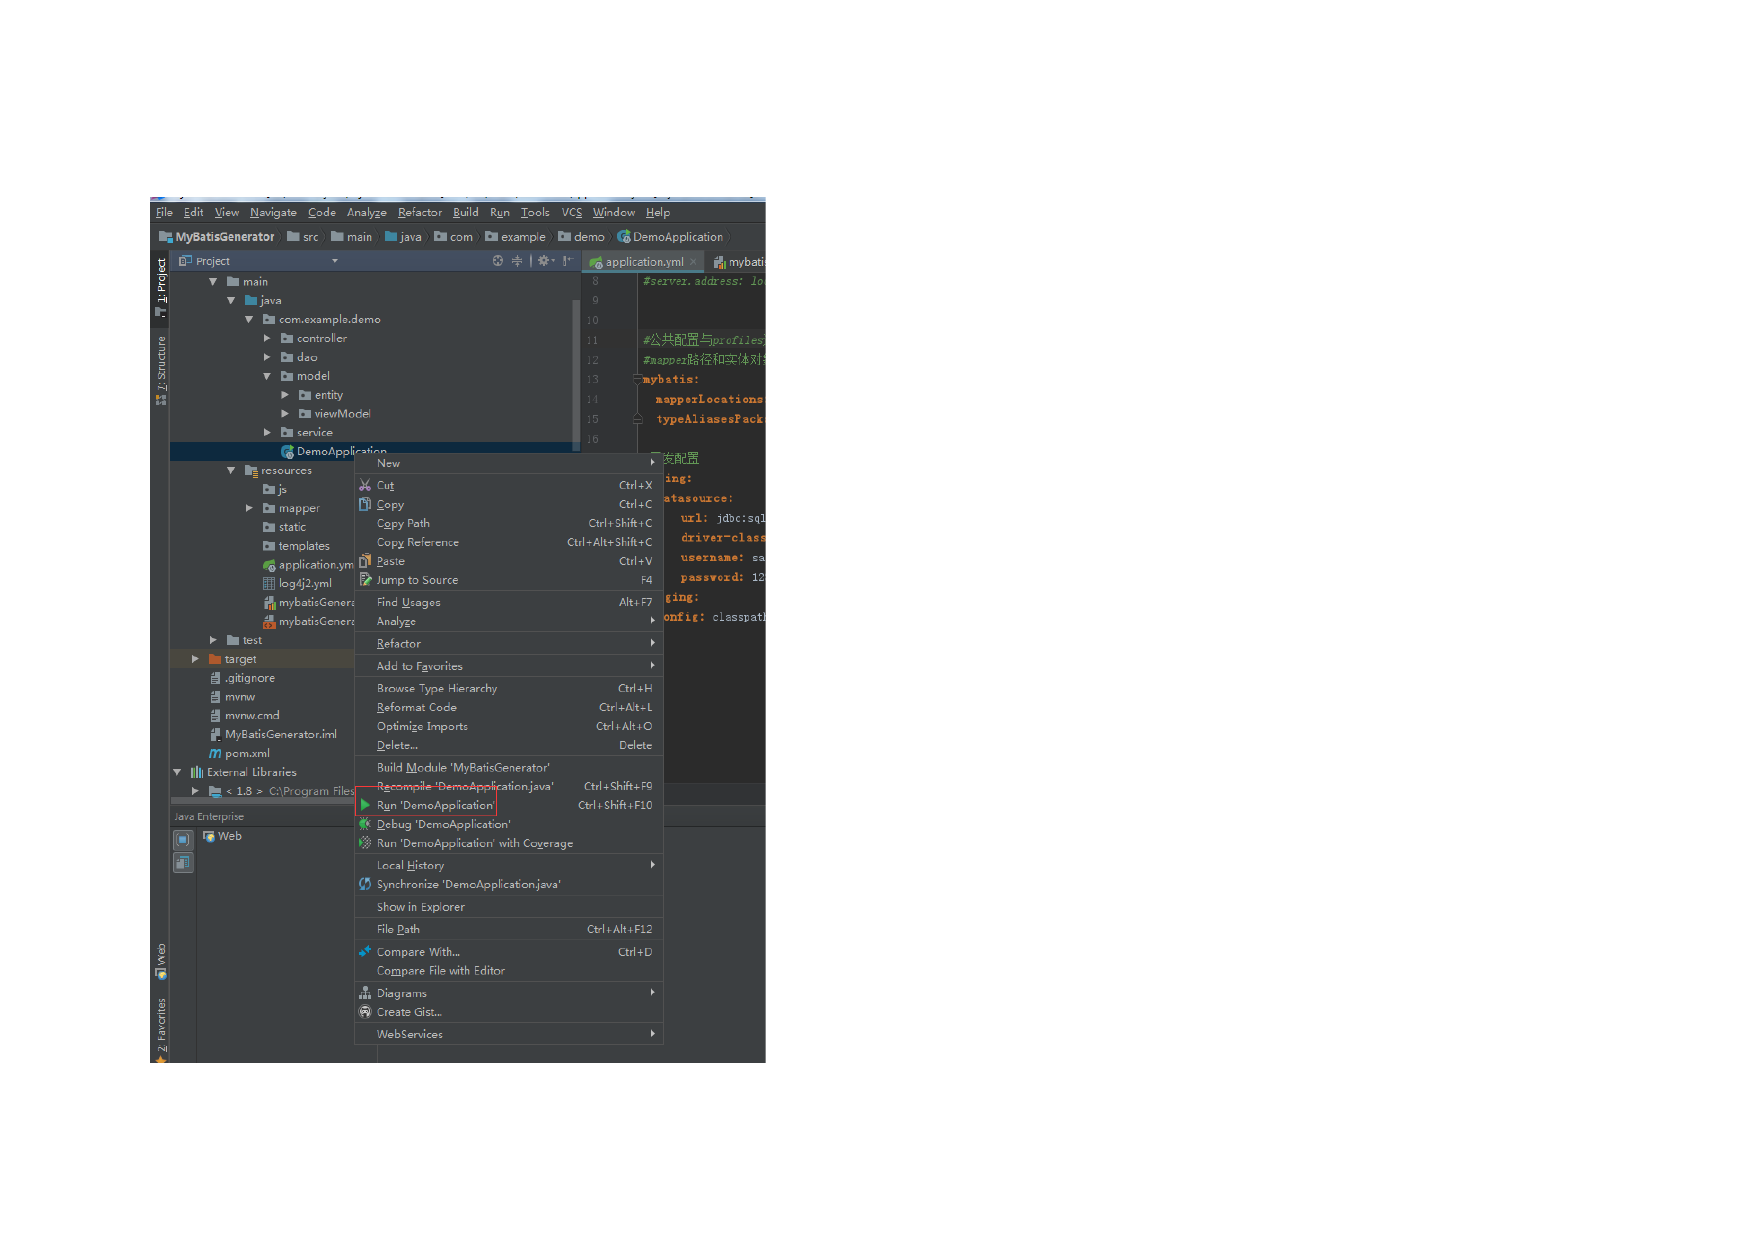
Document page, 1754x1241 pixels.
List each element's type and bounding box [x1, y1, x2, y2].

picture [150, 197, 766, 1063]
